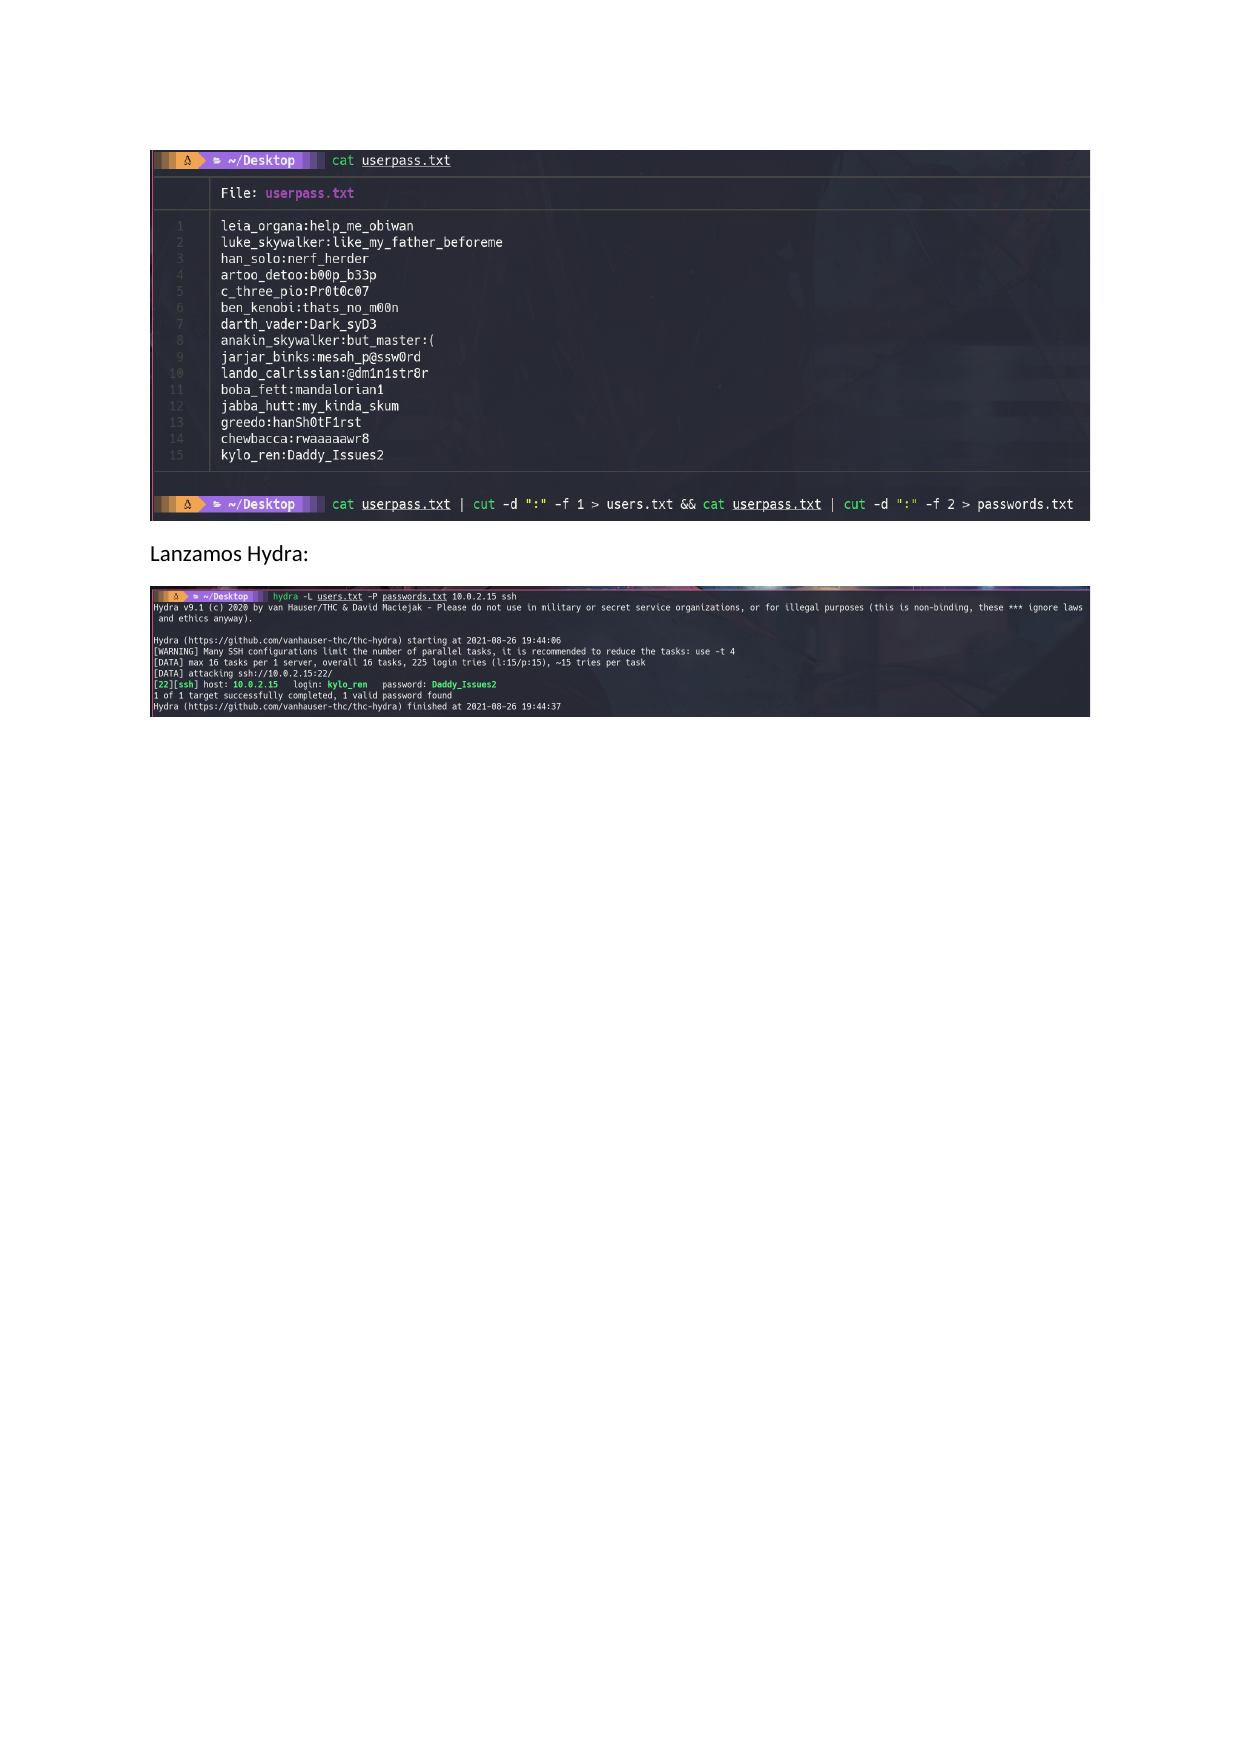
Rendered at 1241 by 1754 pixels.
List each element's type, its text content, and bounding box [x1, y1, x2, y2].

picture [150, 586, 1091, 717]
text Lanzamos Hydra: [150, 539, 1090, 567]
picture [150, 150, 1091, 521]
